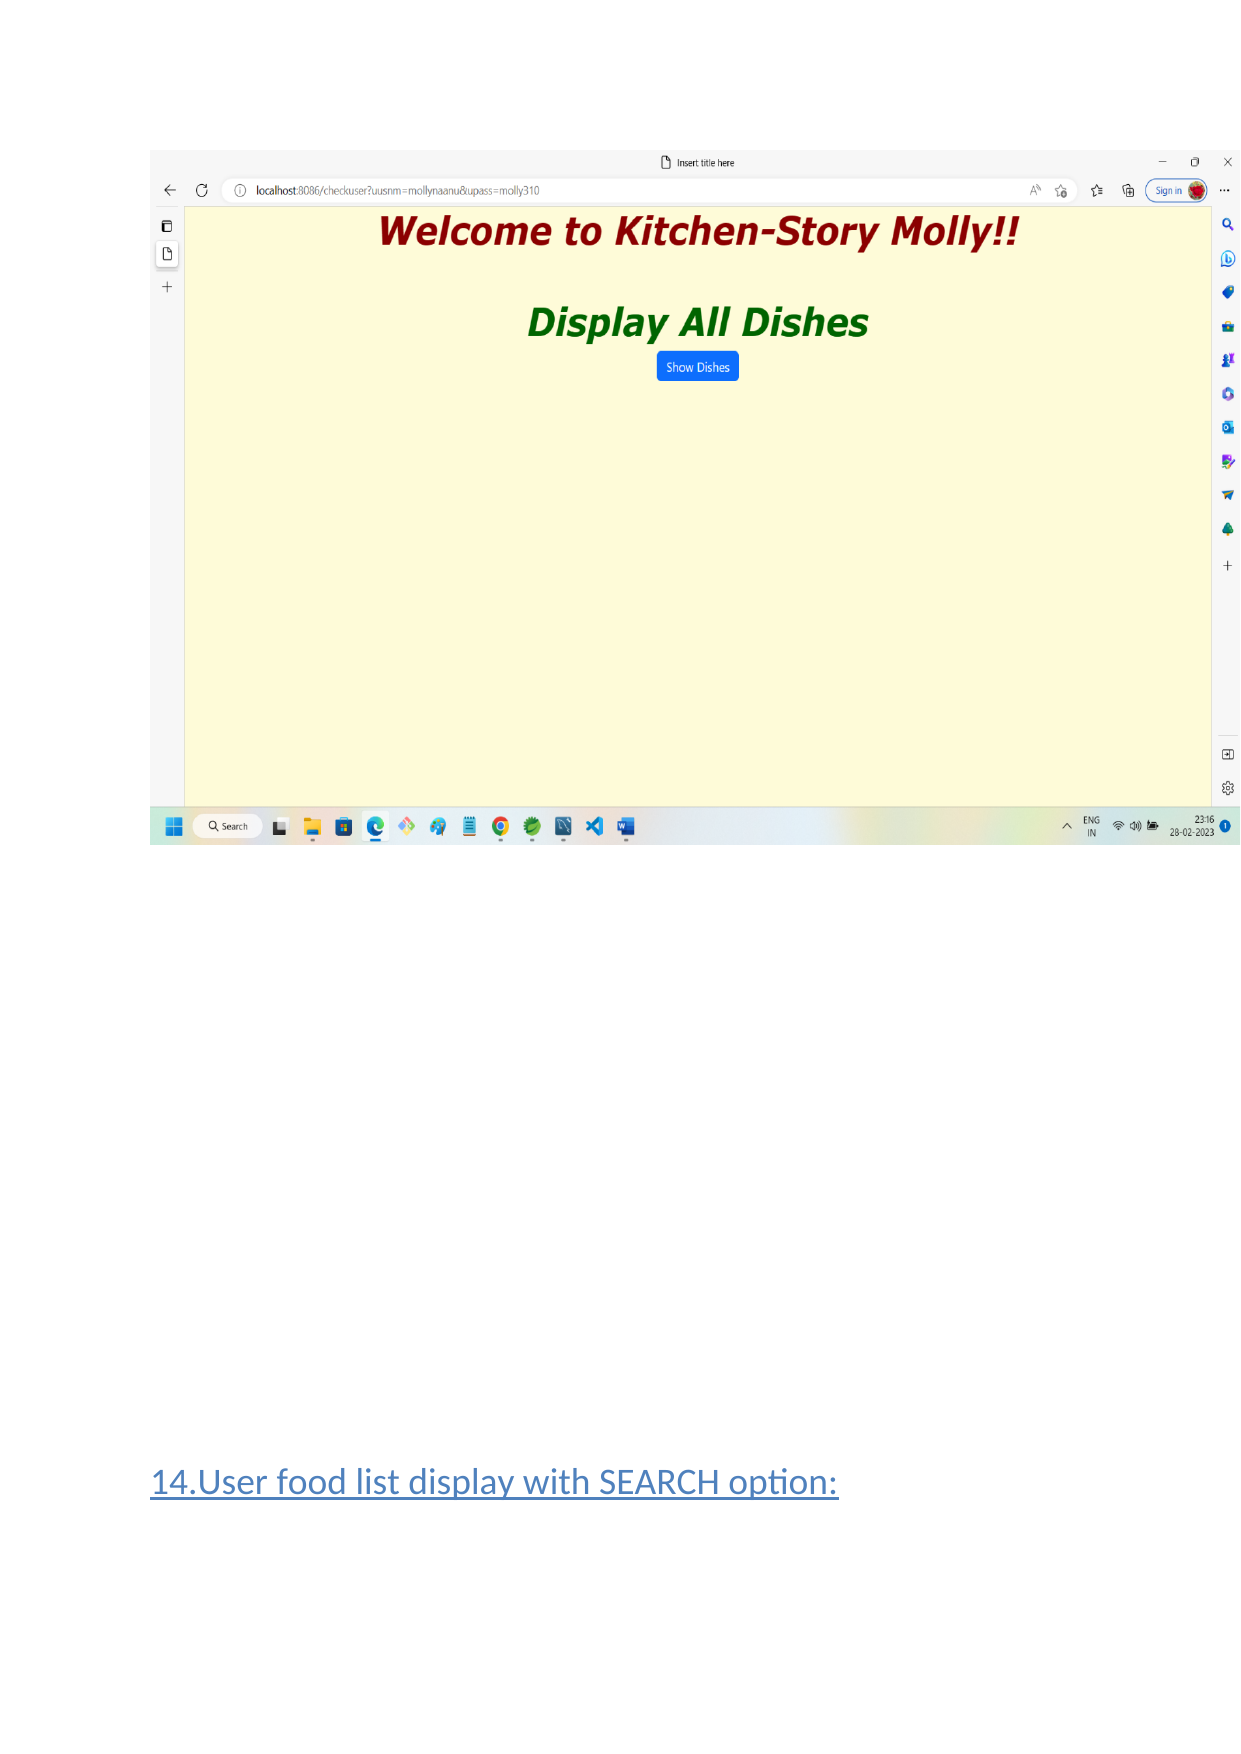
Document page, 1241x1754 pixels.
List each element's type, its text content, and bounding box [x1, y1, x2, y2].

text 14.User food list display with SEARCH option: [150, 1458, 1090, 1504]
picture [150, 150, 1241, 845]
